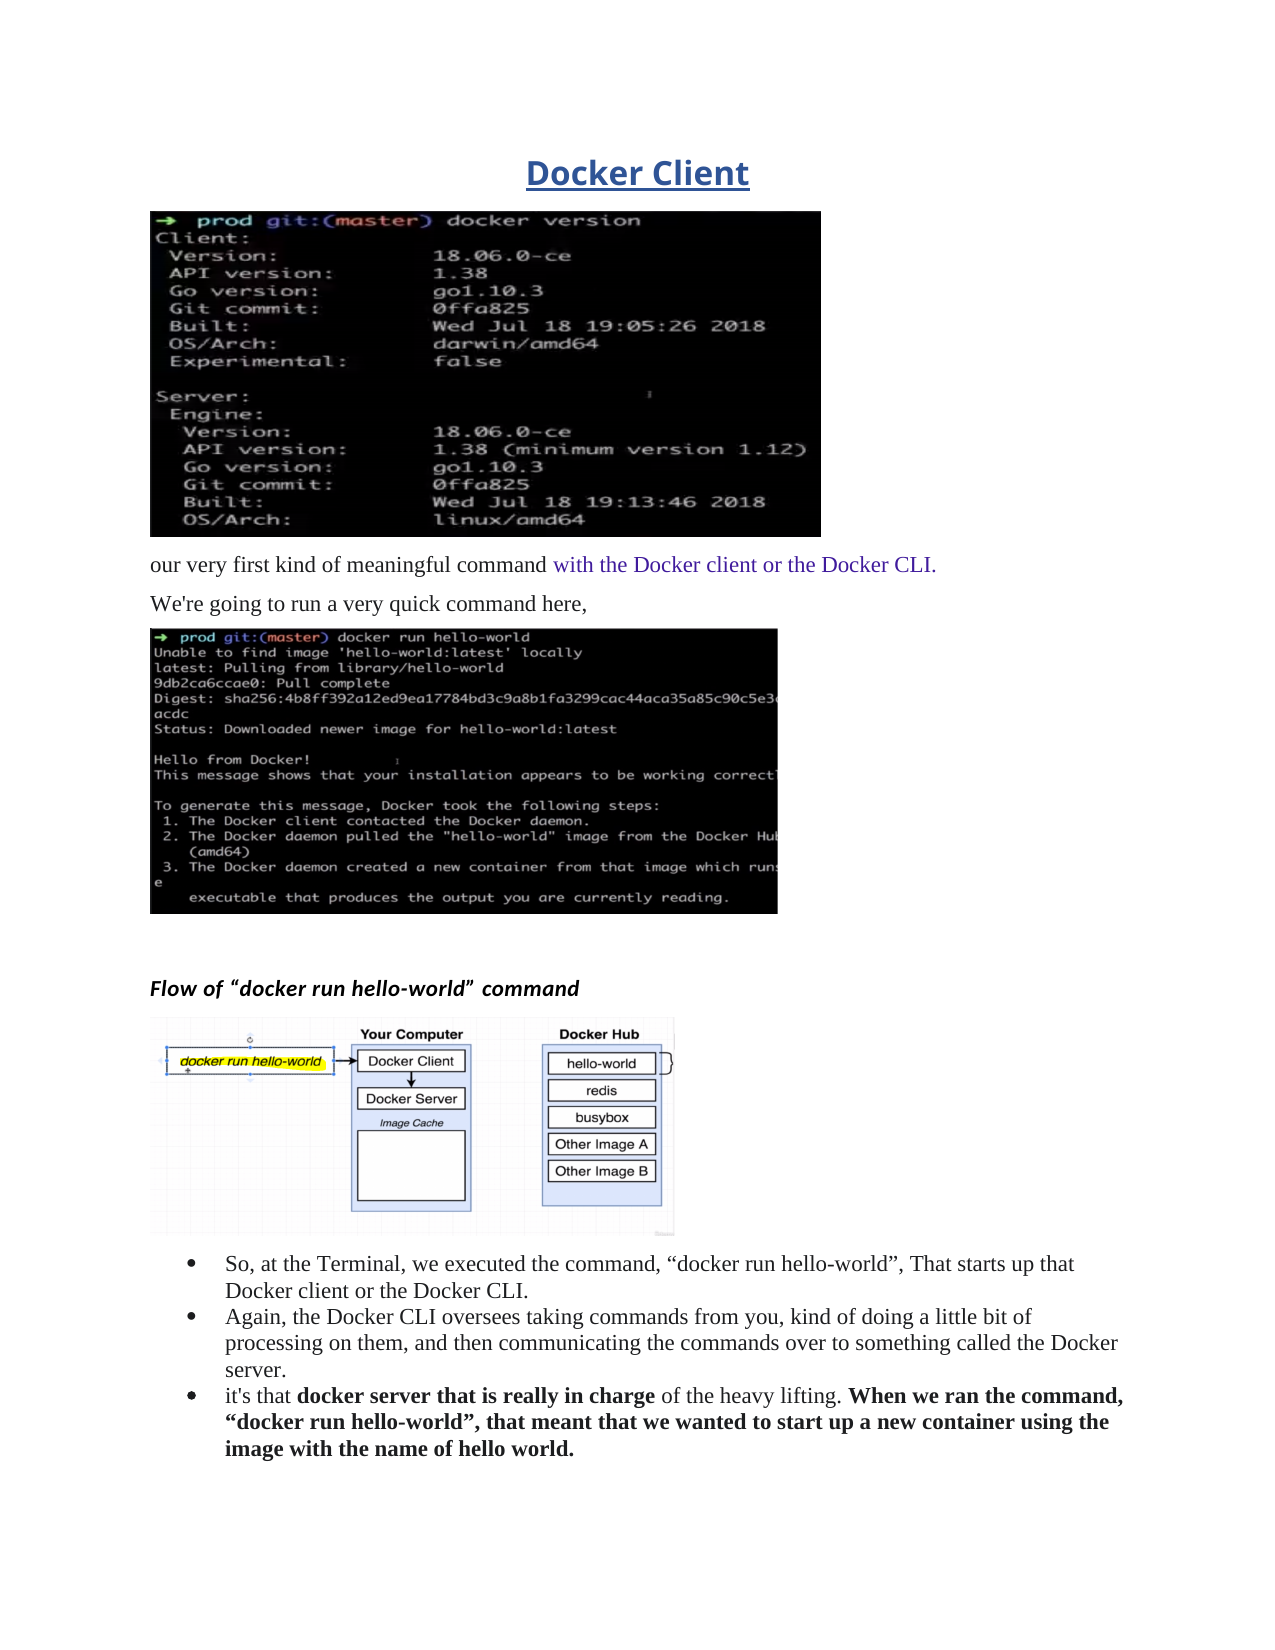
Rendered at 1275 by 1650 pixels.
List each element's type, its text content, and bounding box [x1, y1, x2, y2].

subtitle Docker Client [150, 150, 1125, 195]
list Again, the Docker CLI oversees taking commands from you, kind of doing a little bit of processing on them, and then communicating the commands over to something called the Docker server. [187, 1303, 1125, 1382]
list it's that docker server that is really in charge of the heavy lifting. When we ran the command, “docker run hello-world”, that meant that we wanted to start up a new container using the image with the name of hello world. [187, 1382, 1125, 1461]
picture [150, 628, 778, 914]
list So, at the Terminal, we executed the command, “docker run hello-world”, That starts up that Docker client or the Docker CLI. [187, 1250, 1125, 1303]
text We're going to run a very quick command here, [150, 590, 1125, 616]
text Flow of “docker run hello-world” command [150, 974, 1125, 1002]
text our very first kind of meaningful command with the Docker client or the Docker CLI. [150, 551, 1125, 578]
picture [150, 211, 821, 537]
picture [150, 1017, 675, 1236]
